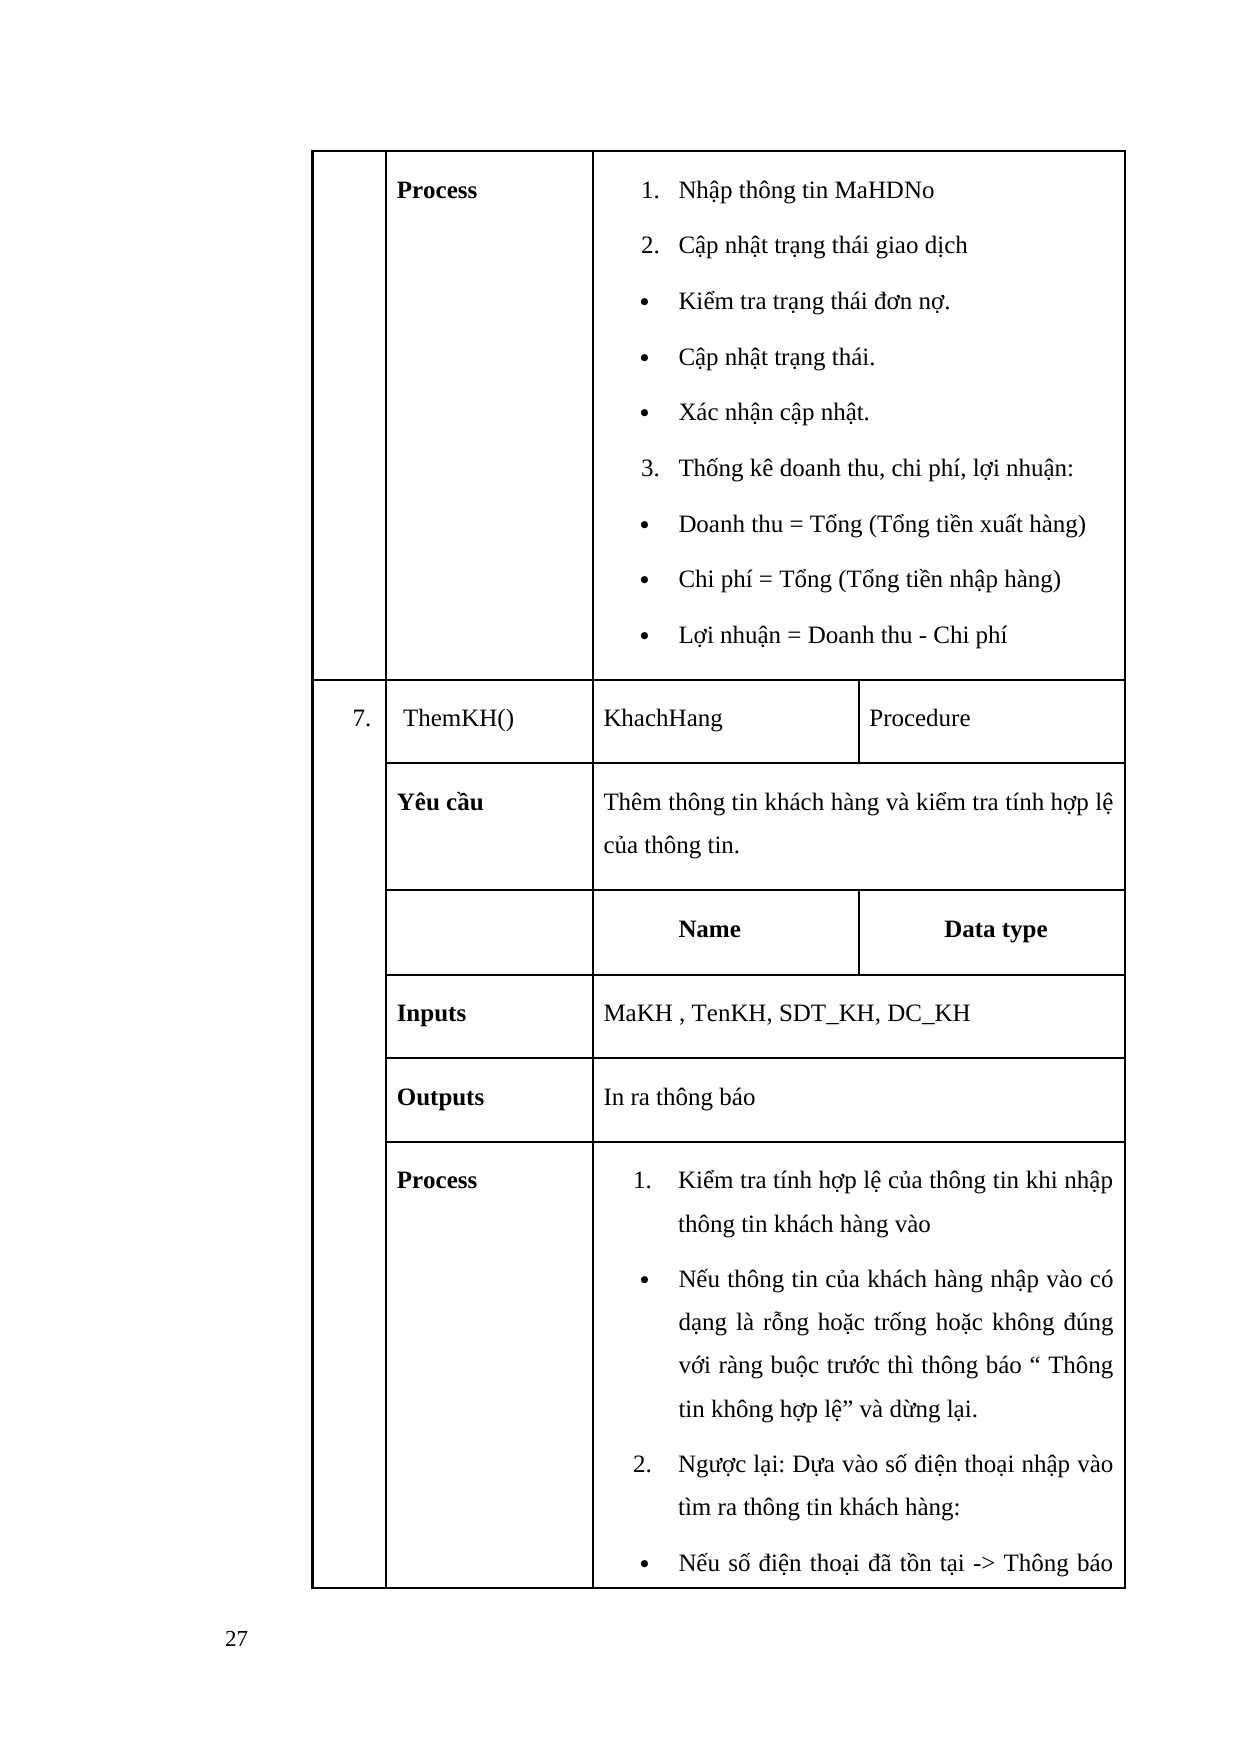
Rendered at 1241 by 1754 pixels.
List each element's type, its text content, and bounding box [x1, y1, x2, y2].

table_cell [314, 681, 385, 1587]
table_cell ThemKH() [387, 681, 592, 762]
table_cell Inputs [387, 976, 592, 1057]
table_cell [594, 1143, 1124, 1587]
table_cell Nhập thông tin MaHDNo Cập nhật trạng thái giao dịch Kiểm tra trạng thái đơn nợ. Cập nhật trạng thái. Xác nhận cập nhật. Thống kê doanh thu, chi phí, lợi nhuận: Doanh thu = Tổng (Tổng tiền xuất hàng) Chi phí = Tổng (Tổng tiền nhập hàng) Lợi nhuận = Doanh thu - Chi phí [594, 152, 1124, 678]
table_cell Name [594, 891, 858, 973]
table_cell Yêu cầu [387, 764, 592, 889]
table_cell Process [387, 152, 592, 678]
table_cell [387, 891, 592, 973]
table_cell Data type [860, 891, 1124, 973]
table_cell MaKH , TenKH, SDT_KH, DC_KH [594, 976, 1124, 1057]
table_cell In ra thông báo [594, 1059, 1124, 1141]
table_cell KhachHang [594, 681, 858, 762]
table_cell Outputs [387, 1059, 592, 1141]
table_cell Procedure [860, 681, 1124, 762]
table_cell Process [387, 1143, 592, 1587]
table_cell Thêm thông tin khách hàng và kiểm tra tính hợp lệ của thông tin. [594, 764, 1124, 889]
